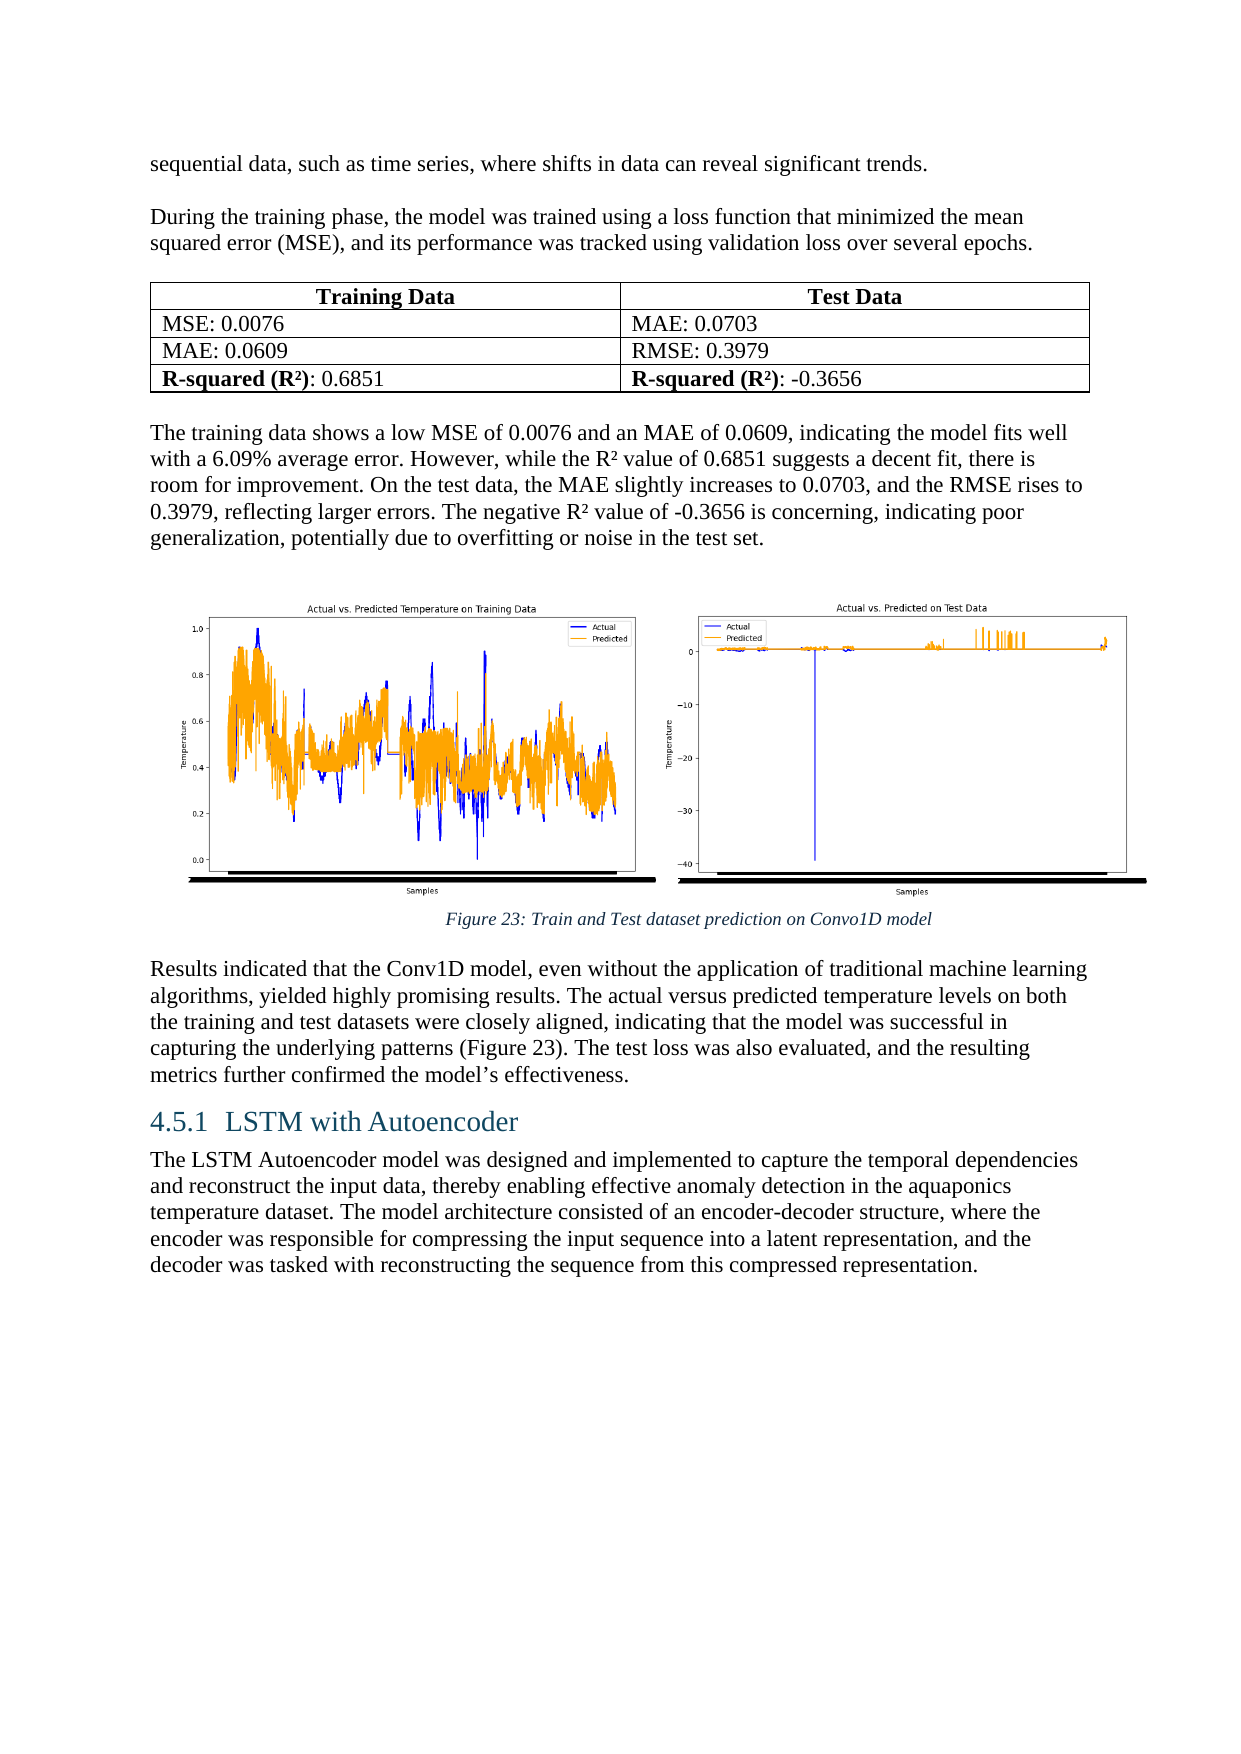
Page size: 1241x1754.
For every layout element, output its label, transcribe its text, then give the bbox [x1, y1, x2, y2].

table_cell MAE: 0.0703 [621, 310, 1089, 337]
text The LSTM Autoencoder model was designed and implemented to capture the temporal dependencies and reconstruct the input data, thereby enabling effective anomaly detection in the aquaponics temperature dataset. The model architecture consisted of an encoder-decoder structure, where the encoder was responsible for compressing the input sequence into a latent representation, and the decoder was tasked with reconstructing the sequence from this compressed representation. [150, 1146, 1090, 1277]
table_cell R-squared (R²): -0.3656 [621, 365, 1089, 391]
text The training data shows a low MSE of 0.0076 and an MAE of 0.0609, indicating the model fits well with a 6.09% average error. However, while the R² value of 0.6851 suggests a decent fit, there is room for improvement. On the test data, the MAE slightly increases to 0.0703, and the RMSE rises to 0.3979, reflecting larger errors. The negative R² value of -0.3656 is concerning, indicating poor generalization, potentially due to overfitting or noise in the test set. [150, 419, 1090, 551]
table_cell MAE: 0.0609 [151, 338, 620, 364]
table_cell MSE: 0.0076 [151, 310, 620, 337]
picture [175, 598, 1152, 901]
table_cell R-squared (R²): 0.6851 [151, 365, 620, 391]
subtitle LSTM with Autoencoder [150, 1104, 1090, 1137]
table_cell RMSE: 0.3979 [621, 338, 1089, 364]
text Results indicated that the Conv1D model, even without the application of traditional machine learning algorithms, yielded highly promising results. The actual versus predicted temperature levels on both the training and test datasets were closely aligned, indicating that the model was successful in capturing the underlying patterns (Figure 23). The test loss was also evaluated, and the resulting metrics further confirmed the model’s effectiveness. [150, 955, 1090, 1087]
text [150, 150, 1090, 176]
table_header Test Data [621, 283, 1089, 309]
text During the training phase, the model was trained using a loss function that minimized the mean squared error (MSE), and its performance was tracked using validation loss over several epochs. [150, 203, 1090, 255]
table_header Training Data [151, 283, 620, 309]
